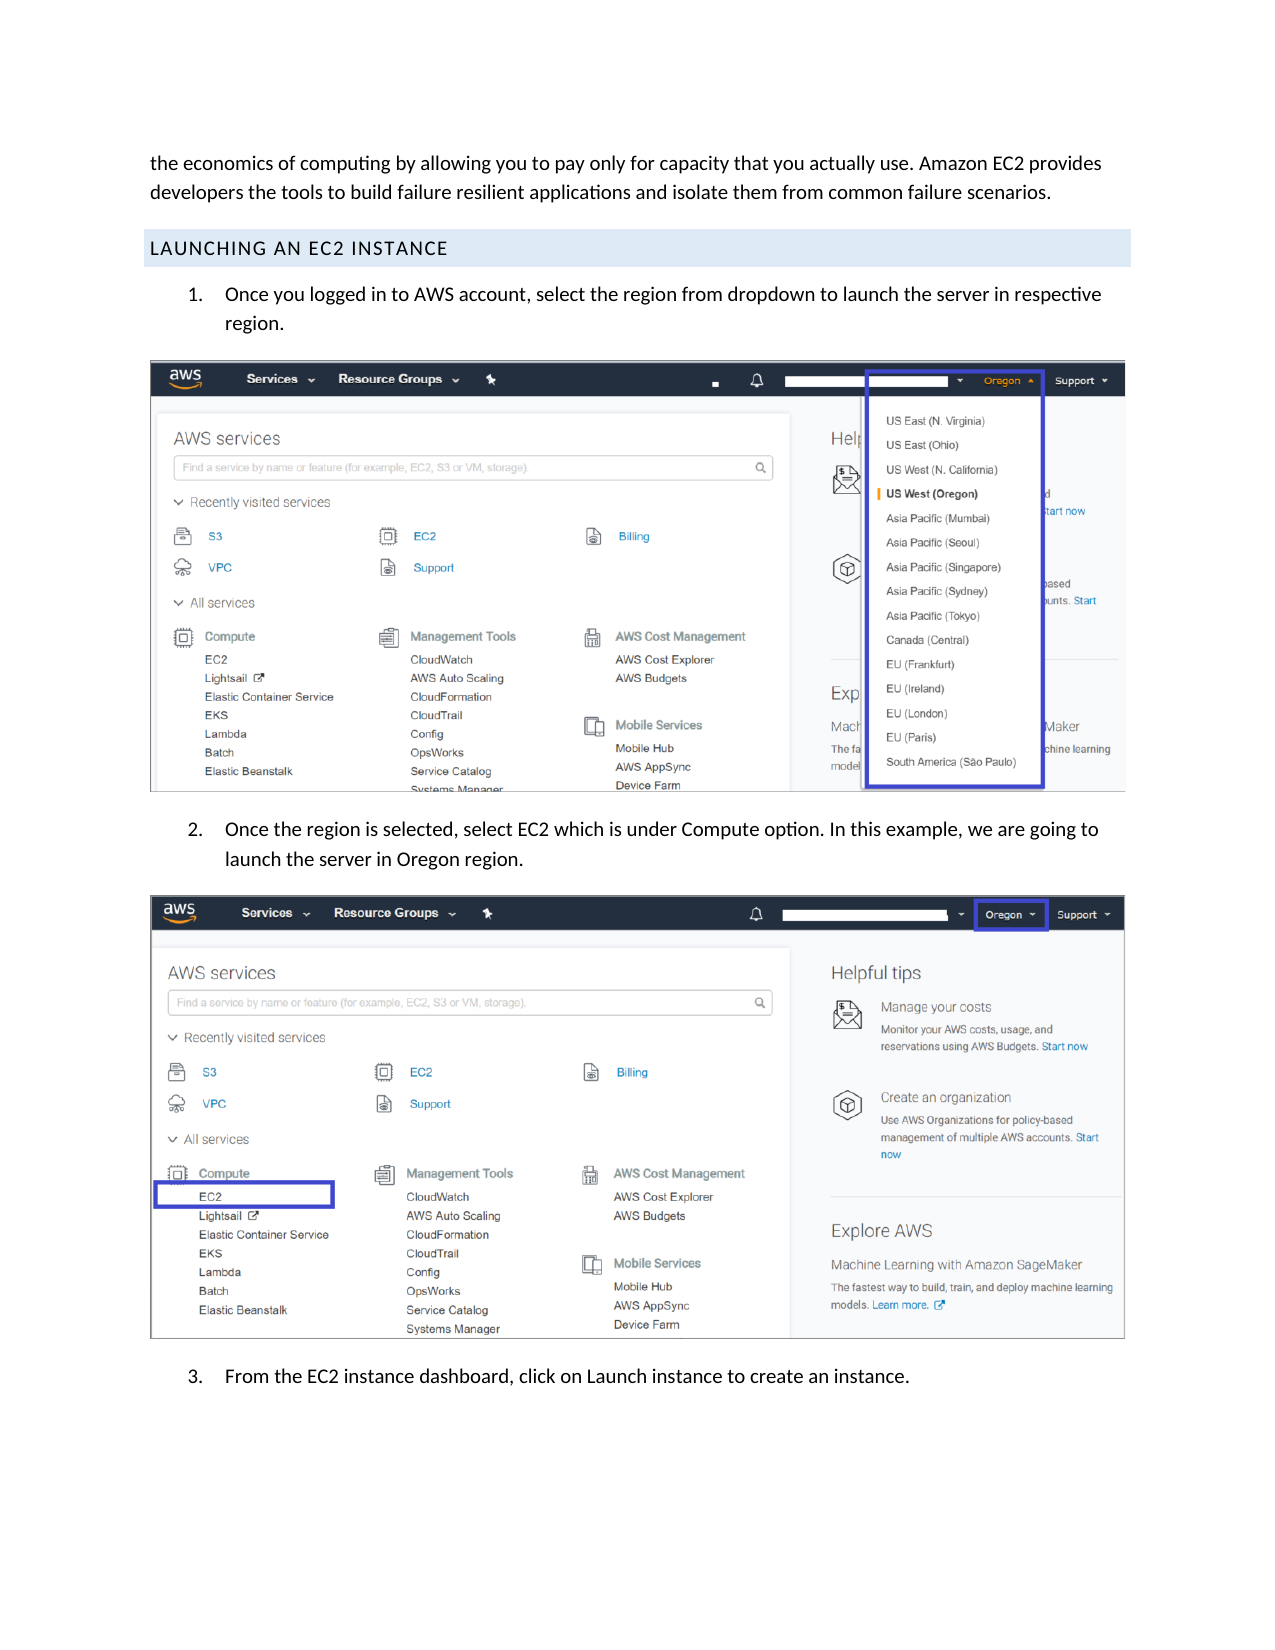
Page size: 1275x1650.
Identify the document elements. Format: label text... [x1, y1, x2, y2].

picture [150, 360, 1125, 792]
list Once you logged in to AWS account, select the region from dropdown to launch the server in respective region. [187, 281, 1125, 336]
picture [150, 895, 1125, 1339]
list Once the region is selected, select EC2 which is under Compute option. In this example, we are going to launch the server in Oregon region. [187, 817, 1125, 871]
list From the EC2 instance dashboard, click on Launch instance to create an instance. [187, 1363, 1125, 1388]
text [150, 150, 1125, 204]
subtitle Launching an EC2 instance [150, 235, 1125, 261]
